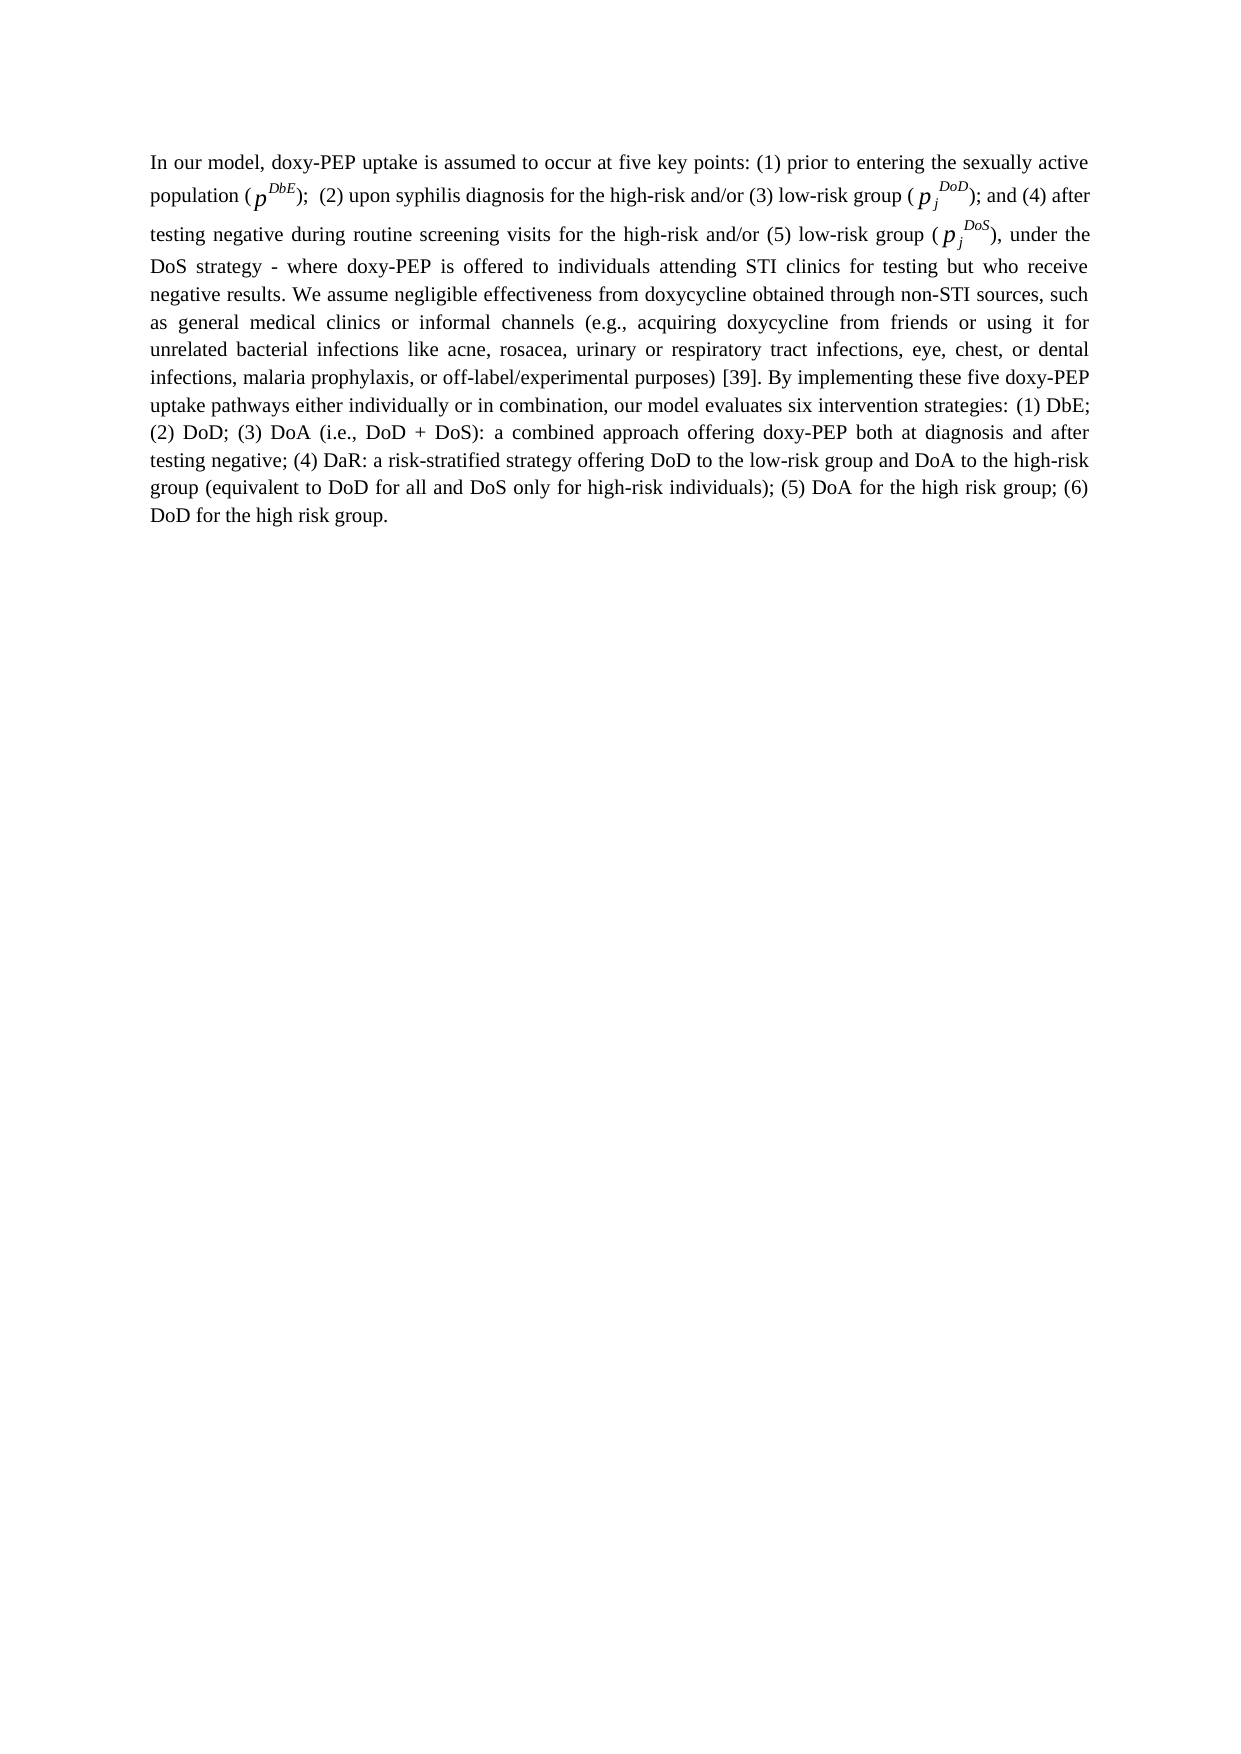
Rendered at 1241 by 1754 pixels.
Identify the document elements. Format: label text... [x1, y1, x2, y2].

text In our model, doxy-PEP uptake is assumed to occur at five key points: (1) prior to entering the sexually active population (); (2) upon syphilis diagnosis for the high-risk and/or (3) low-risk group (); and (4) after testing negative during routine screening visits for the high-risk and/or (5) low-risk group (), under the DoS strategy - where doxy-PEP is offered to individuals attending STI clinics for testing but who receive negative results. We assume negligible effectiveness from doxycycline obtained through non-STI sources, such as general medical clinics or informal channels (e.g., acquiring doxycycline from friends or using it for unrelated bacterial infections like acne, rosacea, urinary or respiratory tract infections, eye, chest, or dental infections, malaria prophylaxis, or off-label/experimental purposes) [39]. By implementing these five doxy-PEP uptake pathways either individually or in combination, our model evaluates six intervention strategies: (1) DbE; (2) DoD; (3) DoA (i.e., DoD + DoS): a combined approach offering doxy-PEP both at diagnosis and after testing negative; (4) DaR: a risk-stratified strategy offering DoD to the low-risk group and DoA to the high-risk group (equivalent to DoD for all and DoS only for high-risk individuals); (5) DoA for the high risk group; (6) DoD for the high risk group. [150, 150, 1090, 527]
